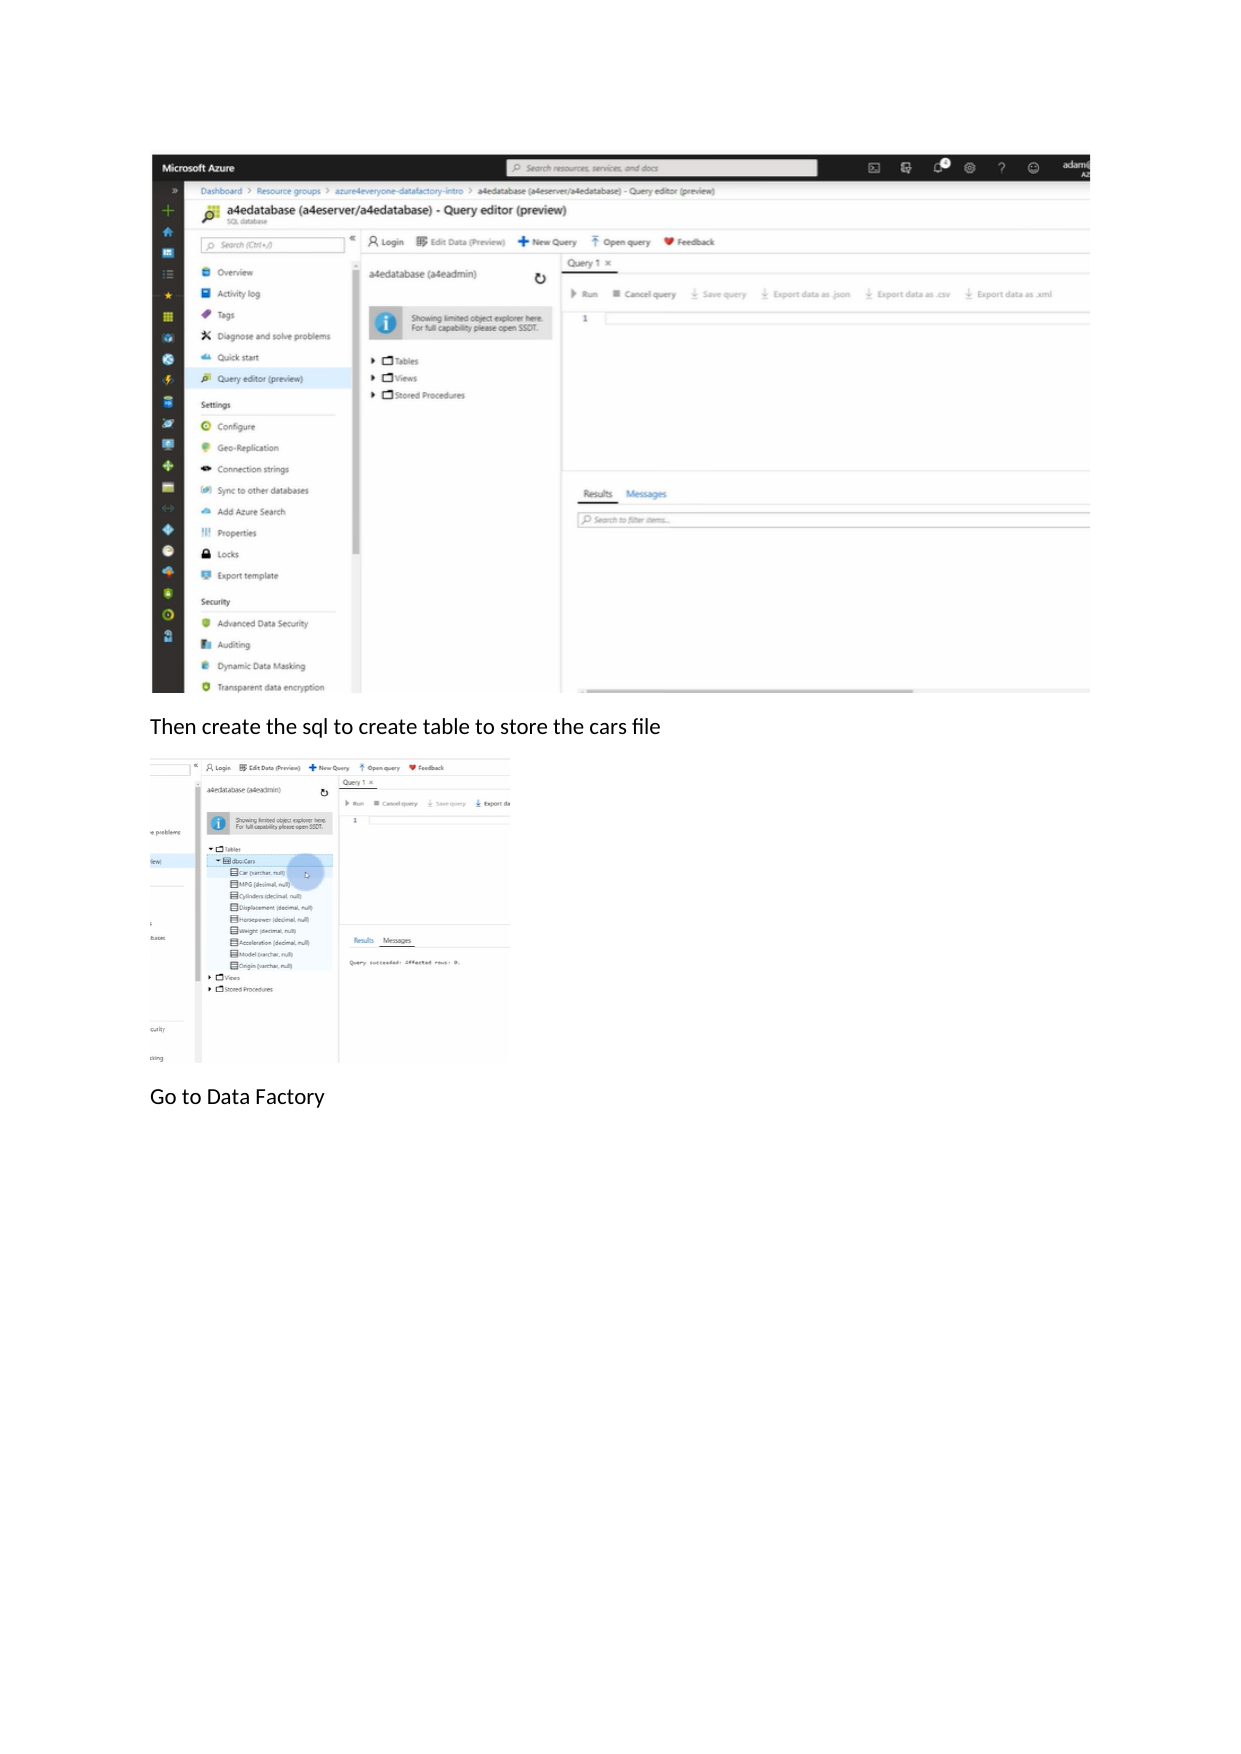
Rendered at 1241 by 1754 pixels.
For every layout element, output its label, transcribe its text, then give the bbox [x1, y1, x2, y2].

text Then create the sql to create table to store the cars file [150, 712, 1090, 740]
text Go to Data Factory [150, 1082, 1090, 1110]
picture [150, 758, 511, 1063]
picture [150, 150, 1091, 693]
